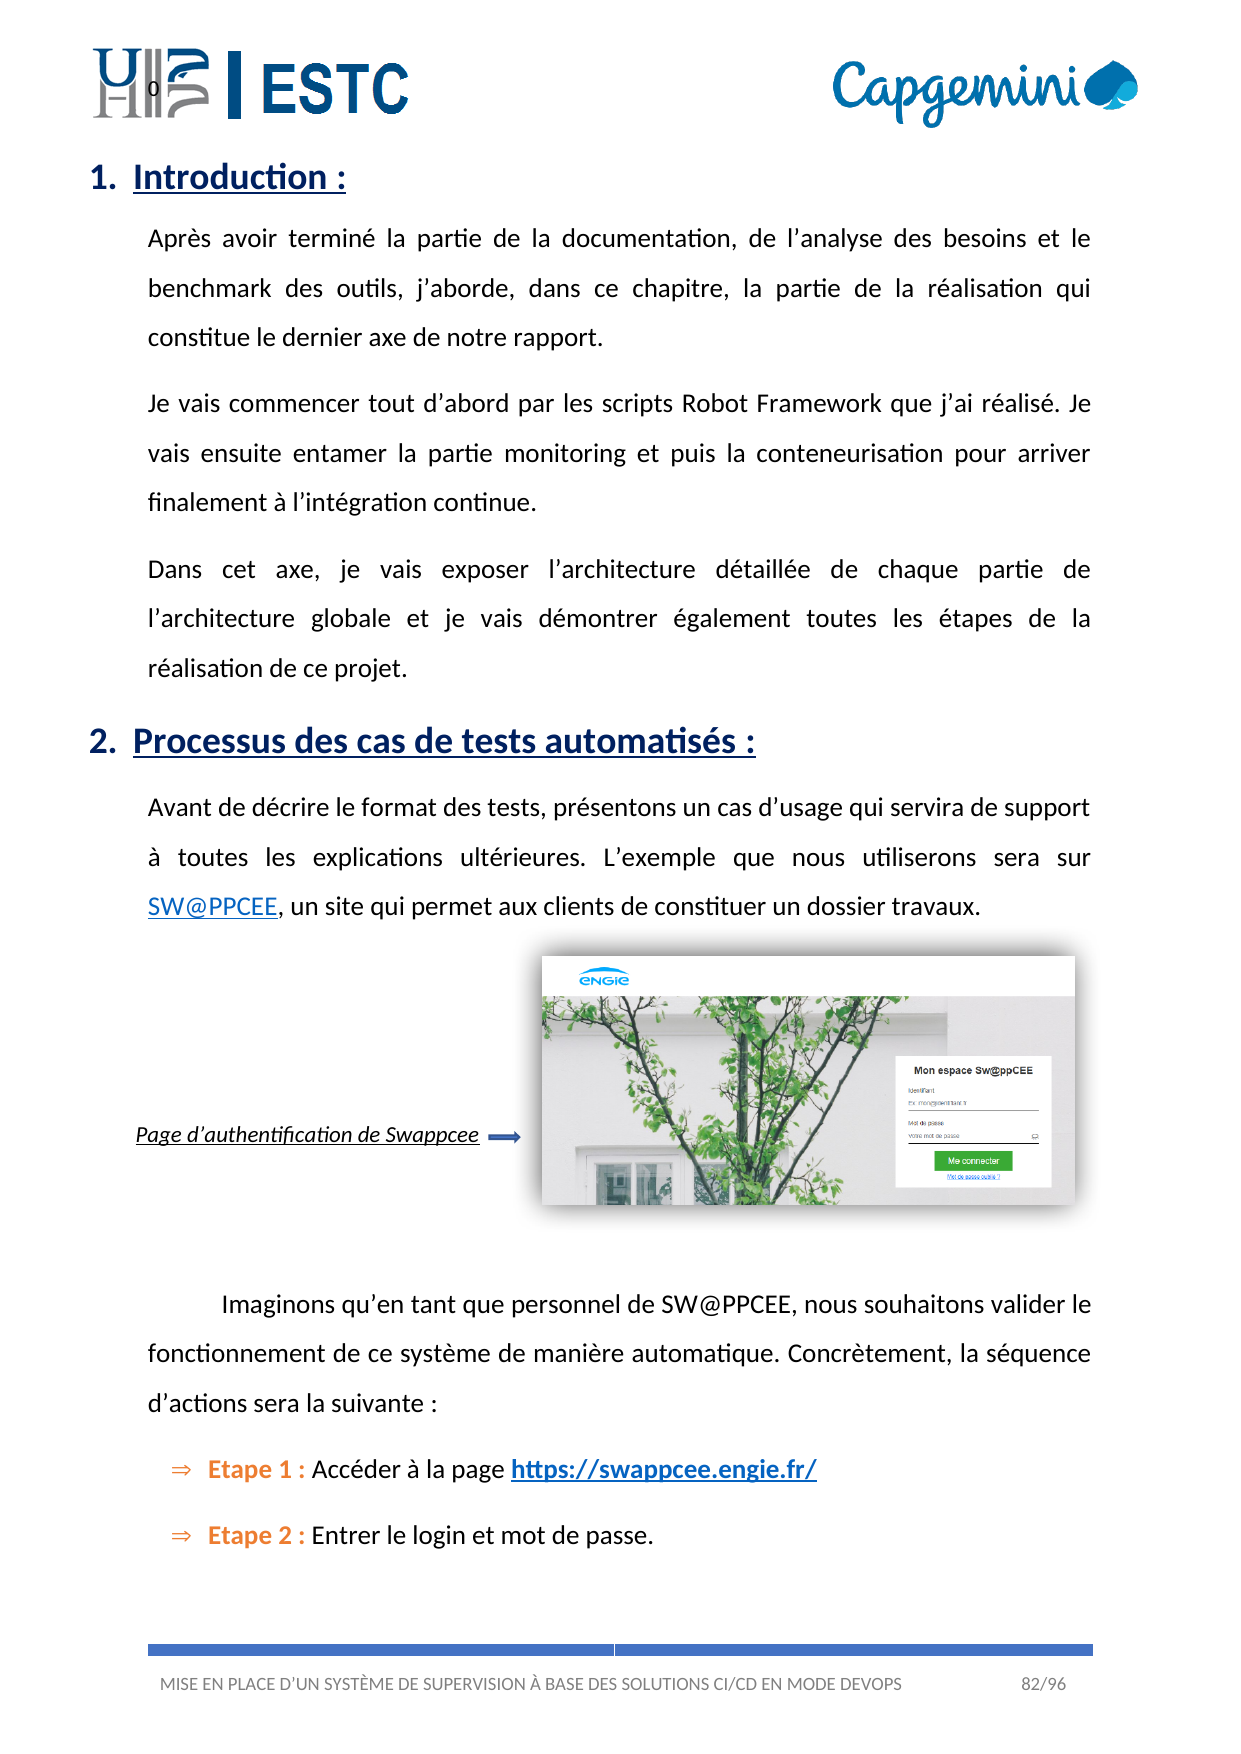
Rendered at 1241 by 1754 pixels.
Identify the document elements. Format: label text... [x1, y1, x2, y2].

text Avant de décrire le format des tests, présentons un cas d’usage qui servira de support à toutes les explications ultérieures. L’exemple que nous utiliserons sera sur SW@PPCEE, un site qui permet aux clients de constituer un dossier travaux. [148, 791, 1093, 923]
subtitle Introduction : [88, 153, 1093, 199]
list Etape 2 : Entrer le login et mot de passe. [170, 1518, 1093, 1551]
text Après avoir terminé la partie de la documentation, de l’analyse des besoins et le benchmark des outils, j’aborde, dans ce chapitre, la partie de la réalisation qui constitue le dernier axe de notre rapport. [148, 222, 1093, 353]
list Etape 1 : Accéder à la page https://swappcee.engie.fr/ [170, 1452, 1093, 1485]
text Je vais commencer tout d’abord par les scripts Robot Framework que j’ai réalisé. Je vais ensuite entamer la partie monitoring et puis la conteneurisation pour arriver finalement à l’intégration continue. [148, 387, 1093, 519]
subtitle Processus des cas de tests automatisés : [88, 717, 1093, 763]
text Dans cet axe, je vais exposer l’architecture détaillée de chaque partie de l’architecture globale et je vais démontrer également toutes les étapes de la réalisation de ce projet. [148, 552, 1093, 684]
picture [833, 60, 1139, 128]
picture [542, 956, 1075, 1205]
picture [87, 40, 418, 136]
